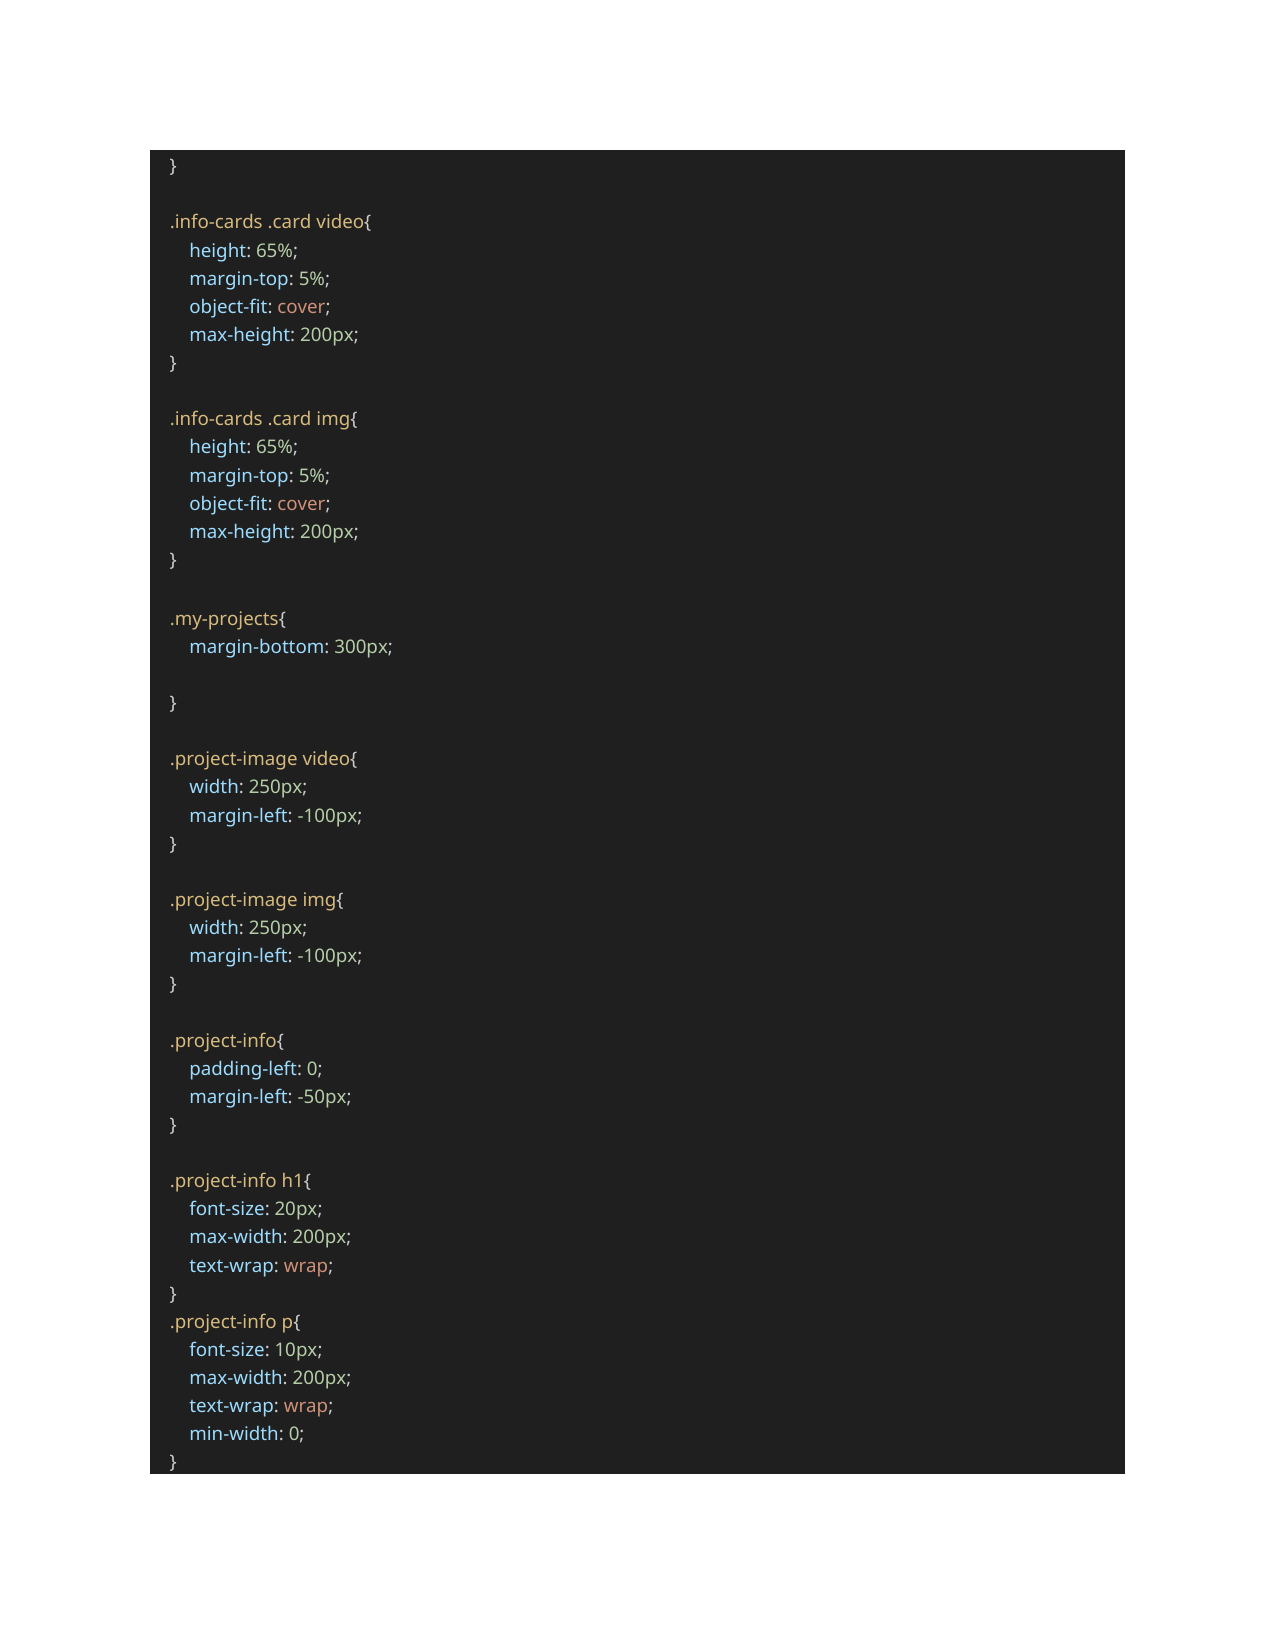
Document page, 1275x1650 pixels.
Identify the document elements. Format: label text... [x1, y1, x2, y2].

text height: 65%; [150, 234, 1125, 262]
text } [150, 968, 1125, 996]
text margin-left: -100px; [150, 940, 1125, 968]
text } [150, 347, 1125, 375]
text .my-projects{ [150, 602, 1125, 631]
text font-size: 10px; [150, 1334, 1125, 1362]
text .project-info p{ [150, 1306, 1125, 1334]
text .project-info h1{ [150, 1165, 1125, 1193]
text } [150, 1277, 1125, 1306]
text min-width: 0; [150, 1418, 1125, 1446]
text margin-top: 5%; [150, 459, 1125, 487]
text height: 65%; [150, 431, 1125, 459]
text .project-info{ [150, 1024, 1125, 1052]
text padding-left: 0; [150, 1052, 1125, 1081]
text } [150, 544, 1125, 572]
text } [150, 150, 1125, 178]
text } [150, 1109, 1125, 1137]
text .project-image img{ [150, 884, 1125, 912]
text } [150, 1446, 1125, 1474]
text margin-bottom: 300px; [150, 631, 1125, 659]
text } [150, 687, 1125, 715]
text max-height: 200px; [150, 319, 1125, 347]
text max-width: 200px; [150, 1221, 1125, 1249]
text margin-left: -100px; [150, 799, 1125, 827]
text } [150, 827, 1125, 856]
text font-size: 20px; [150, 1193, 1125, 1221]
text object-fit: cover; [150, 487, 1125, 516]
text margin-left: -50px; [150, 1081, 1125, 1109]
text .info-cards .card video{ [150, 206, 1125, 234]
text width: 250px; [150, 912, 1125, 940]
text .info-cards .card img{ [150, 403, 1125, 431]
text object-fit: cover; [150, 291, 1125, 319]
text max-width: 200px; [150, 1362, 1125, 1390]
text width: 250px; [150, 771, 1125, 799]
text margin-top: 5%; [150, 262, 1125, 291]
text max-height: 200px; [150, 516, 1125, 544]
text text-wrap: wrap; [150, 1249, 1125, 1277]
text .project-image video{ [150, 743, 1125, 771]
text text-wrap: wrap; [150, 1390, 1125, 1418]
